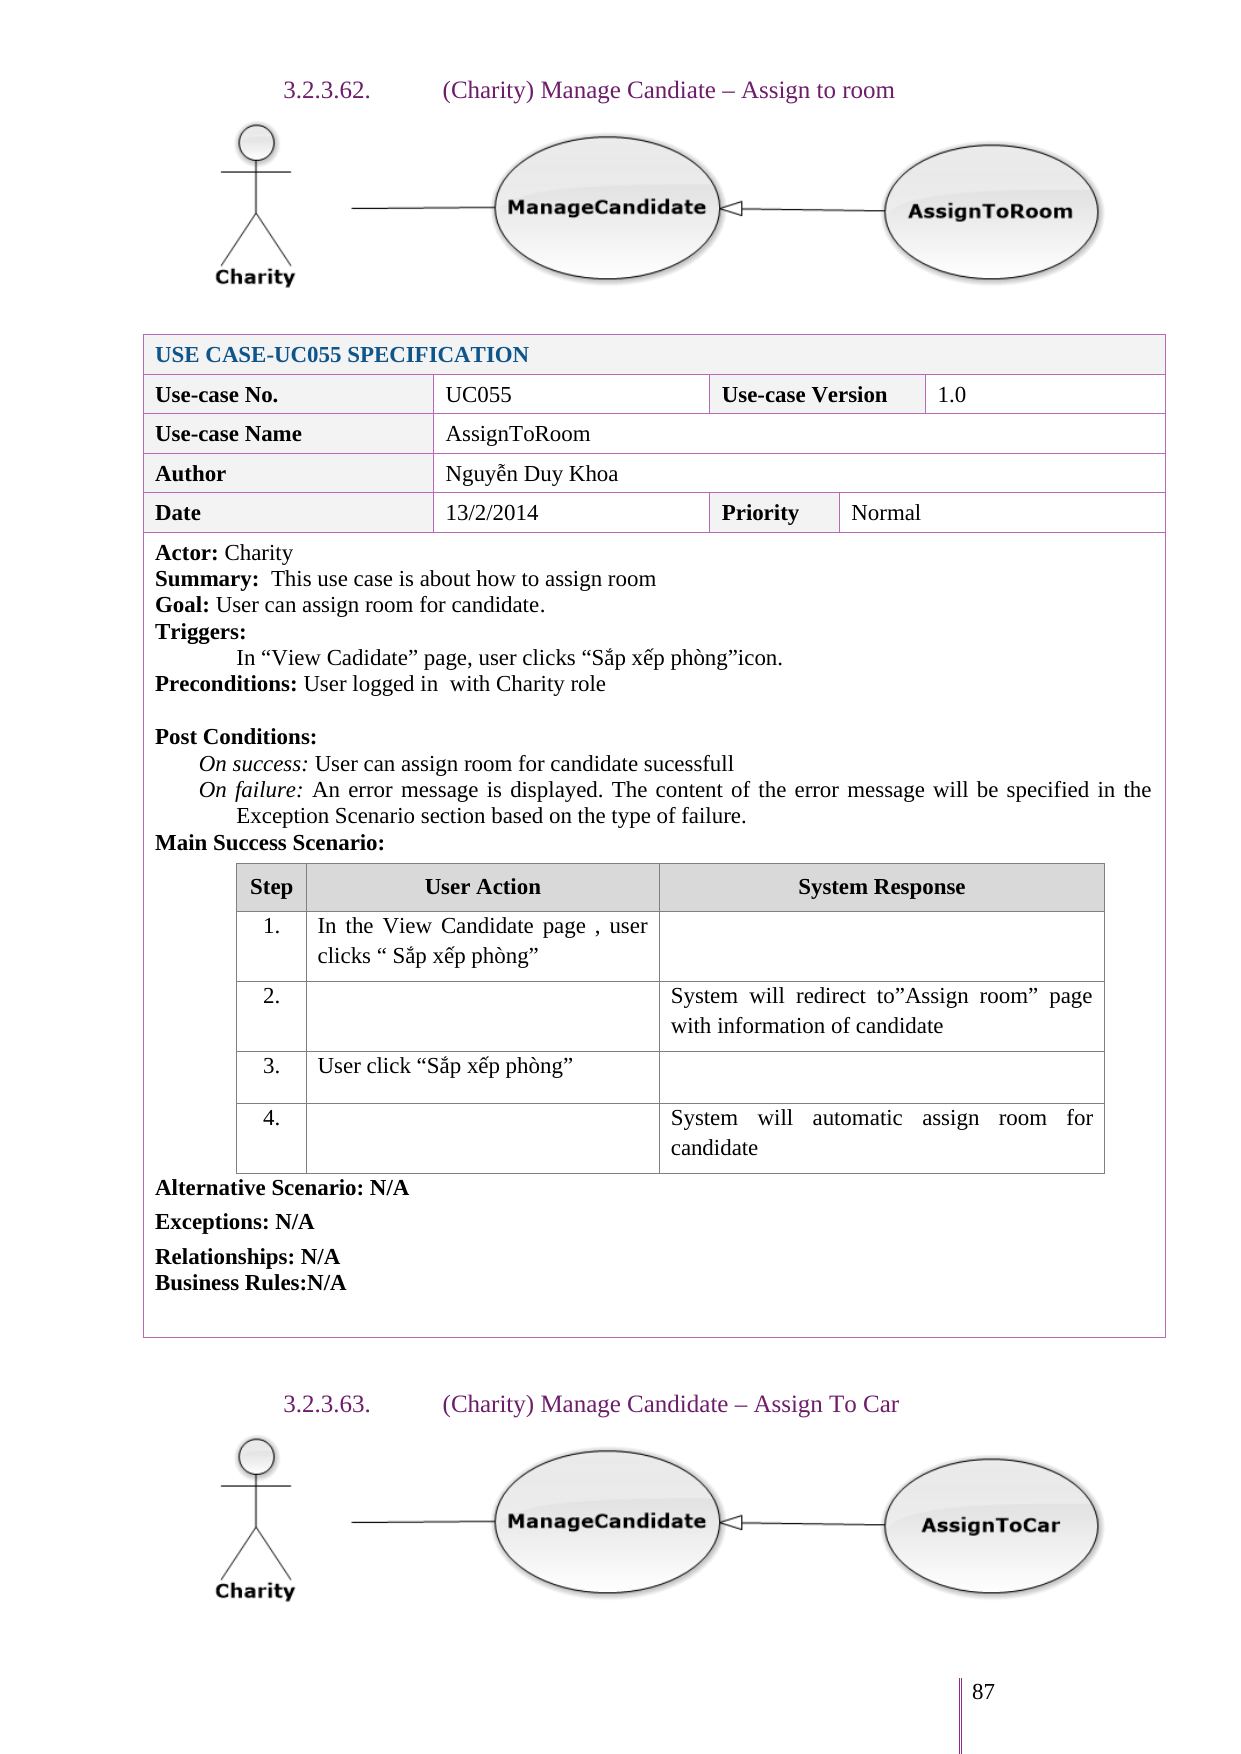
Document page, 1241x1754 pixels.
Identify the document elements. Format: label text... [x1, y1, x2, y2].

table_cell UC055 [434, 375, 709, 413]
table_cell Priority [710, 493, 839, 532]
table_cell Use-case No. [144, 375, 433, 413]
table_cell Normal [840, 493, 1165, 532]
table_cell Actor: Charity Summary: This use case is about how to assign room Goal: User can assign room for candidate. Triggers: In “View Cadidate” page, user clicks “Sắp xếp phòng”icon. Preconditions: User logged in with Charity role Post Conditions: On success: User can assign room for candidate sucessfull On failure: An error message is displayed. The content of the error message will be specified in the Exception Scenario section based on the type of failure. Main Success Scenario: Alternative Scenario: N/A Exceptions: N/A Relationships: N/A Business Rules:N/A [144, 533, 1165, 1337]
table_cell Use-case Name [144, 414, 433, 453]
table_cell Author [144, 454, 433, 492]
picture [142, 1421, 1116, 1624]
subtitle (Charity) Manage Candidate – Assign To Car [283, 1389, 1165, 1417]
table_header USE CASE-UC055 SPECIFICATION [144, 335, 1165, 374]
picture [142, 108, 1116, 310]
subtitle (Charity) Manage Candiate – Assign to room [283, 75, 1165, 104]
table_cell 1.0 [926, 375, 1165, 413]
table_cell Date [144, 493, 433, 532]
table_cell 13/2/2014 [434, 493, 709, 532]
table_cell Nguyễn Duy Khoa [434, 454, 1165, 492]
table_cell AssignToRoom [434, 414, 1165, 453]
table_cell Use-case Version [710, 375, 925, 413]
